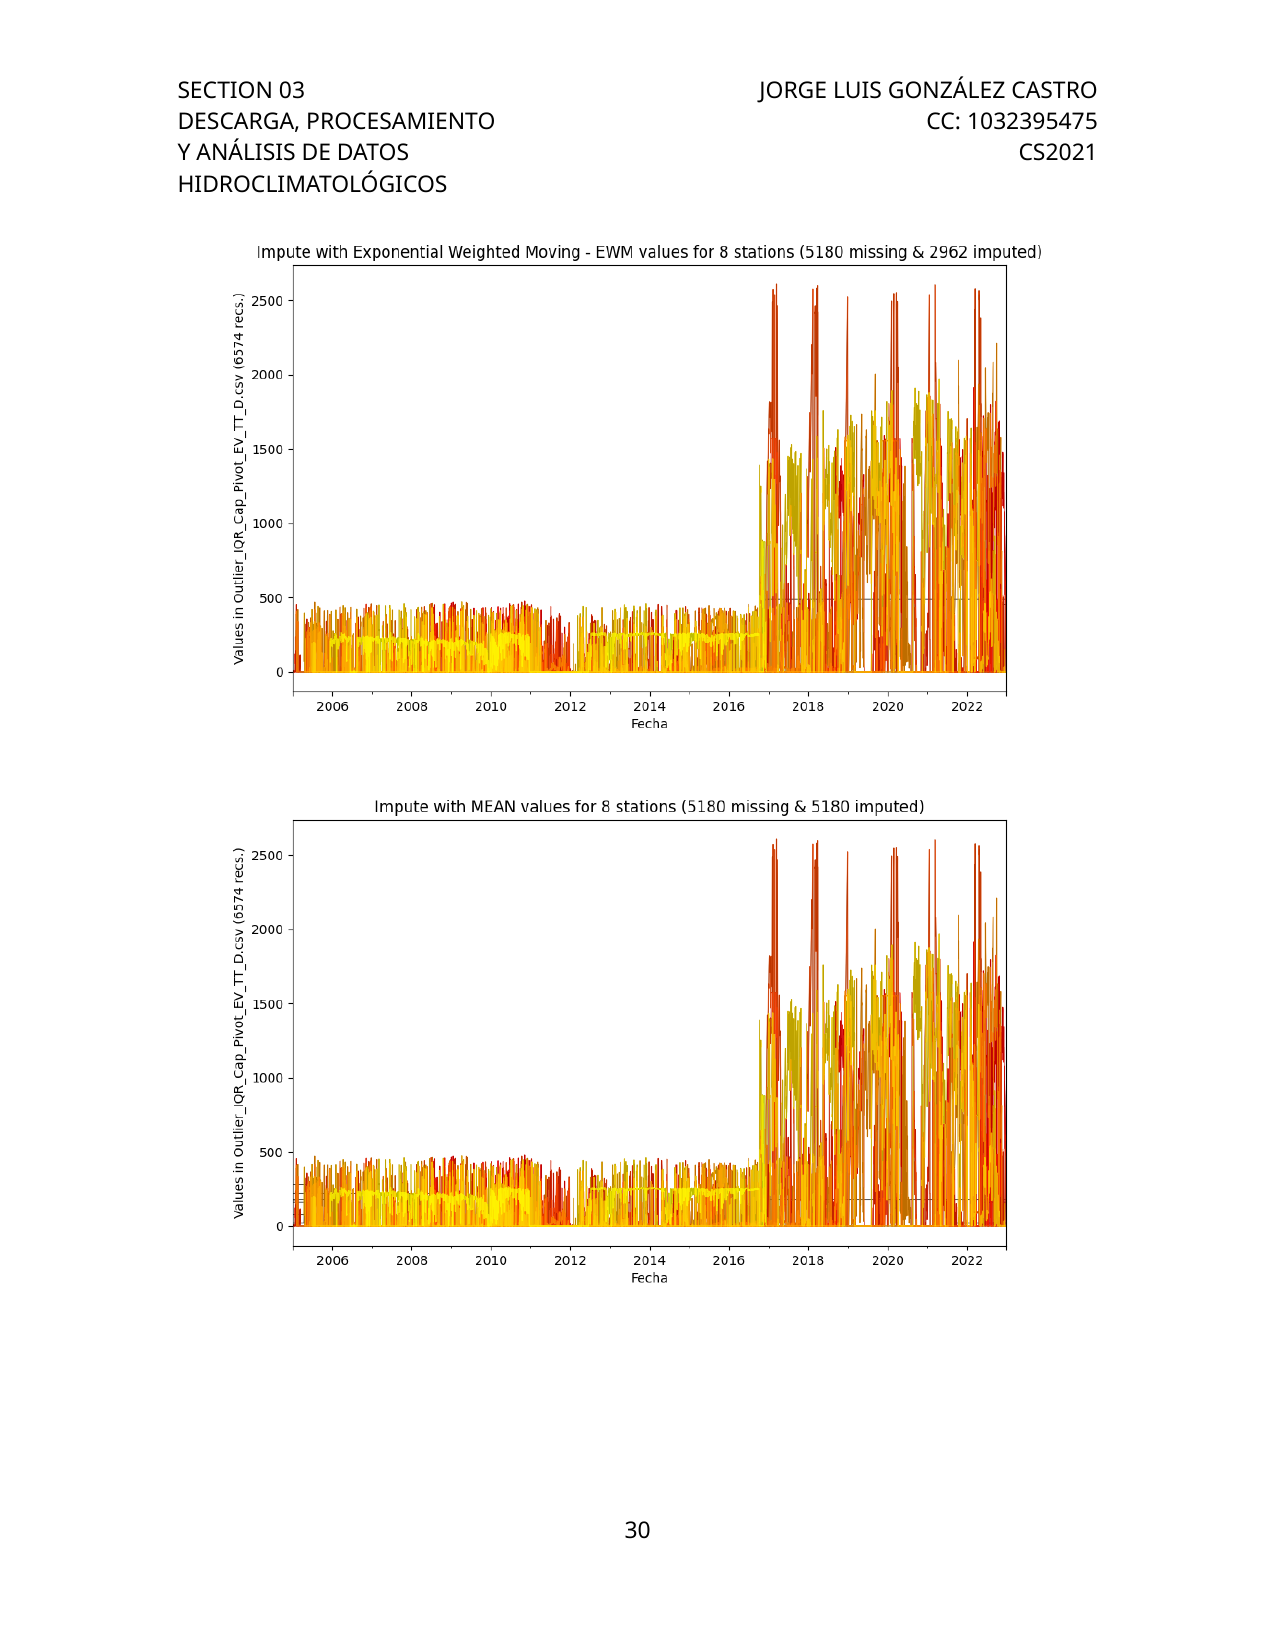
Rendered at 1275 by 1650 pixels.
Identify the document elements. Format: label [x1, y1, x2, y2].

picture [177, 753, 1098, 1306]
picture [177, 198, 1098, 752]
